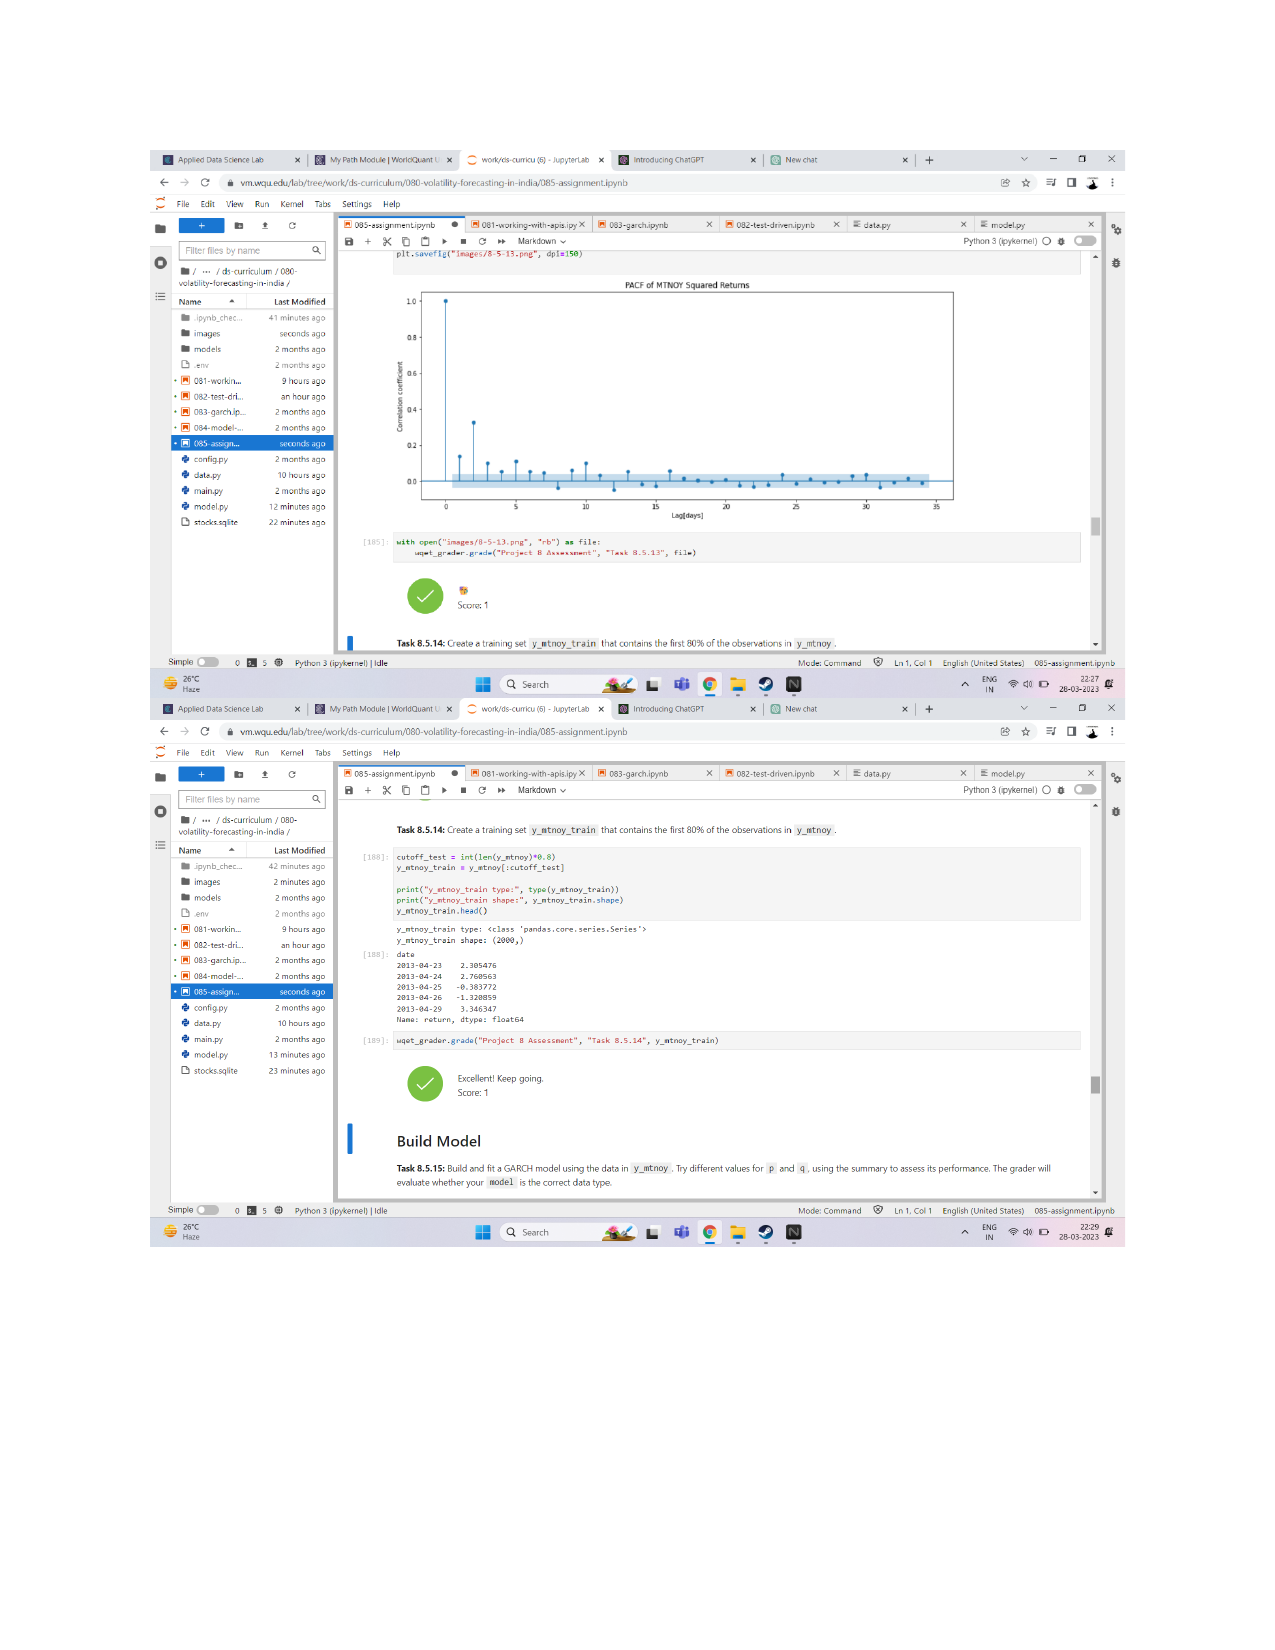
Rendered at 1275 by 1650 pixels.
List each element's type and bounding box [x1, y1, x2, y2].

picture [150, 150, 1125, 1247]
